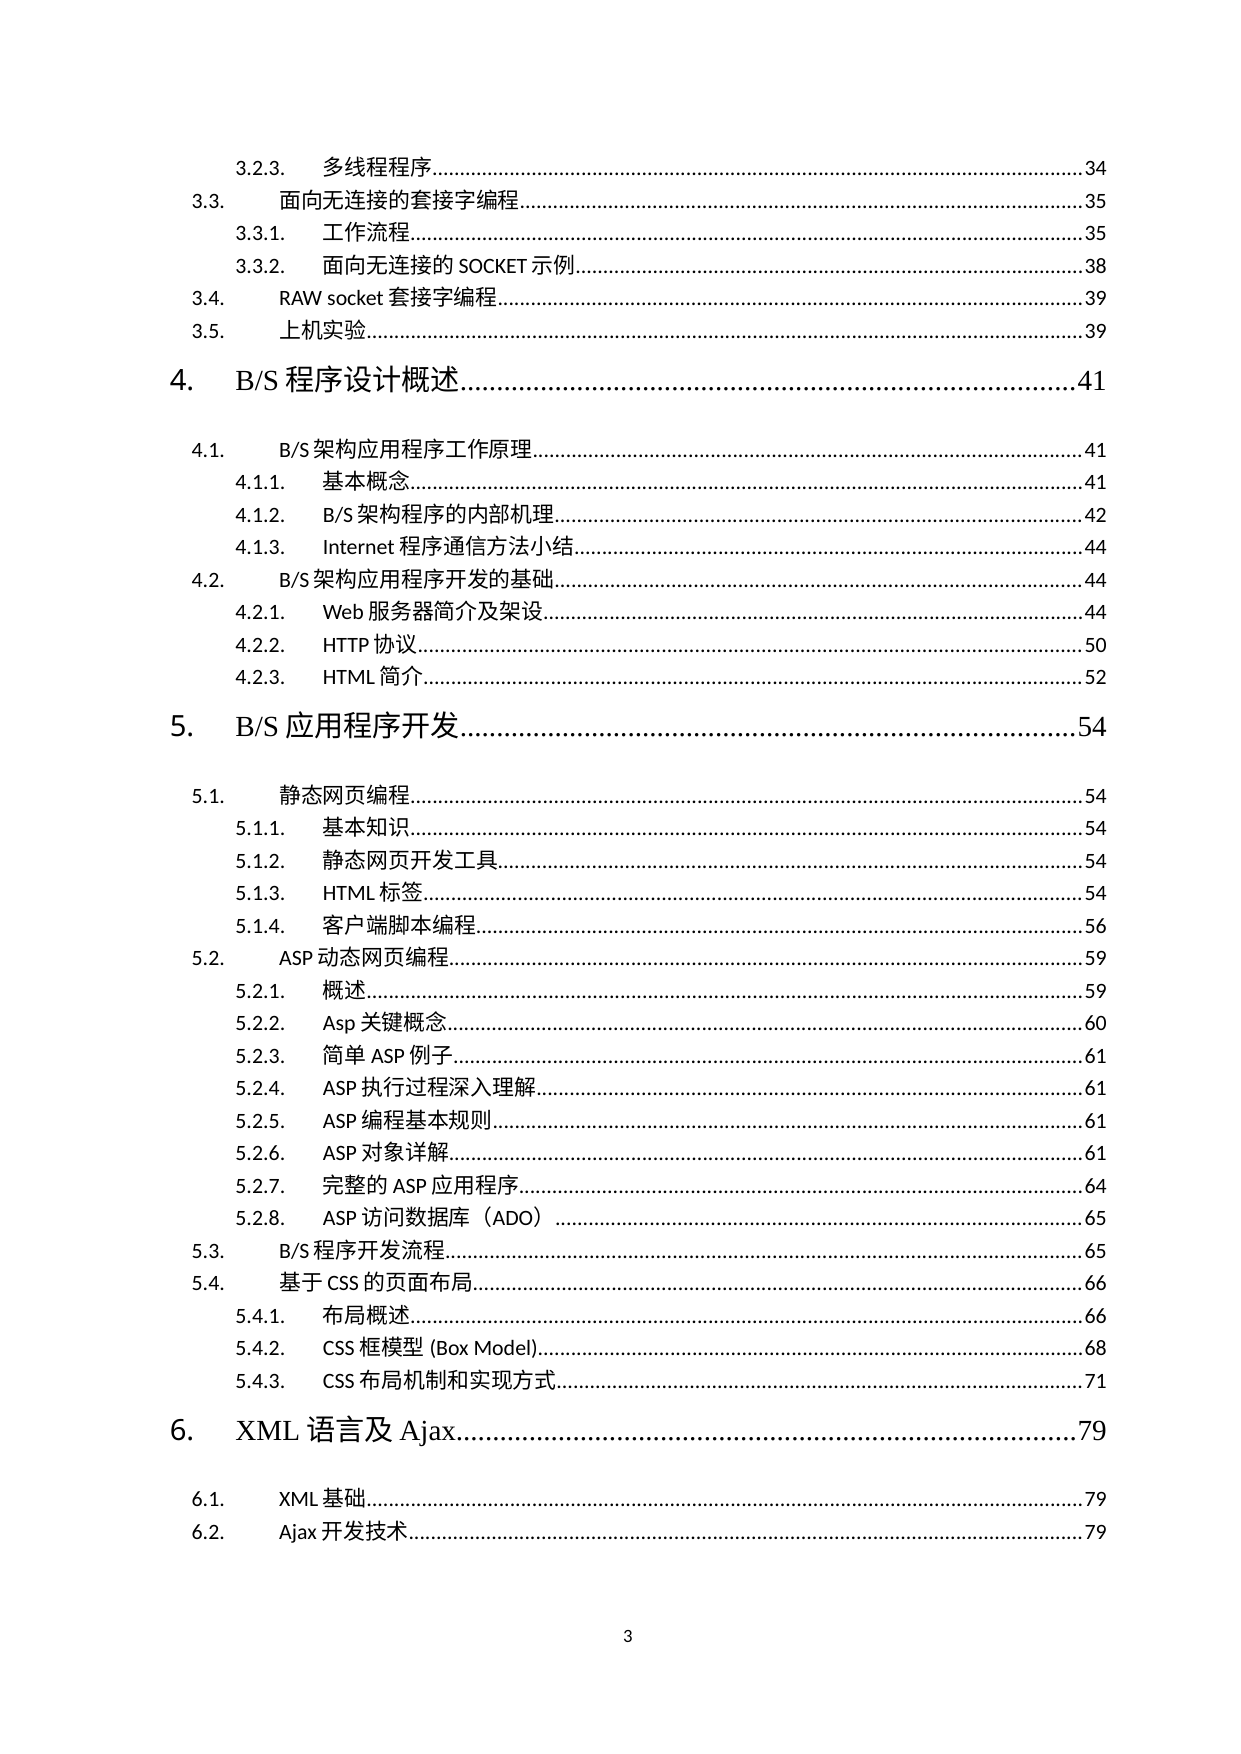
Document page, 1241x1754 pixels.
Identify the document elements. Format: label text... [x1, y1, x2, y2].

text 5. B/S应用程序开发 54 [169, 691, 1086, 756]
text 5.2.1. 概述 59 [235, 972, 1107, 1005]
text 4.1. B/S架构应用程序工作原理 41 [191, 431, 1107, 464]
text 3.2.3. 多线程程序 34 [235, 150, 1107, 182]
text 5.2.7. 完整的ASP应用程序 64 [235, 1167, 1107, 1200]
text 3.3.2. 面向无连接的SOCKET示例 38 [235, 247, 1107, 280]
text 4.2. B/S架构应用程序开发的基础 44 [191, 561, 1107, 594]
text 5.2.6. ASP对象详解 61 [235, 1135, 1107, 1167]
text 5.2.8. ASP访问数据库（ADO） 65 [235, 1200, 1107, 1232]
text 5.3. B/S程序开发流程 65 [191, 1232, 1107, 1265]
text 5.1.3. HTML标签 54 [235, 875, 1107, 907]
text 5.1.1. 基本知识 54 [235, 810, 1107, 842]
text 3.3. 面向无连接的套接字编程 35 [191, 182, 1107, 215]
text 5.2. ASP动态网页编程 59 [191, 940, 1107, 972]
text 5.2.4. ASP执行过程深入理解 61 [235, 1070, 1107, 1102]
text 4.2.3. HTML简介 52 [235, 659, 1107, 691]
text 6.1. XML基础 79 [191, 1481, 1107, 1513]
text 4.1.3. Internet程序通信方法小结 44 [235, 529, 1107, 561]
text 6. XML语言及Ajax 79 [169, 1395, 1086, 1460]
text 5.2.5. ASP编程基本规则 61 [235, 1102, 1107, 1135]
text 5.1. 静态网页编程 54 [191, 777, 1107, 810]
text 4. B/S程序设计概述 41 [169, 345, 1086, 410]
text 5.4.1. 布局概述 66 [235, 1297, 1107, 1330]
text 5.4.2. CSS框模型 (Box Model) 68 [235, 1330, 1107, 1362]
text 5.1.4. 客户端脚本编程 56 [235, 907, 1107, 940]
text 4.1.2. B/S架构程序的内部机理 42 [235, 496, 1107, 529]
text 5.4.3. CSS 布局机制和实现方式 71 [235, 1362, 1107, 1395]
text 5.1.2. 静态网页开发工具 54 [235, 842, 1107, 875]
text 5.2.3. 简单ASP例子 61 [235, 1037, 1107, 1070]
text 5.2.2. Asp关键概念 60 [235, 1005, 1107, 1037]
text 4.2.2. HTTP协议 50 [235, 626, 1107, 659]
text 3.3.1. 工作流程 35 [235, 215, 1107, 247]
text 3.5. 上机实验 39 [191, 312, 1107, 345]
text 4.2.1. Web服务器简介及架设 44 [235, 594, 1107, 626]
text 3.4. RAW socket套接字编程 39 [191, 280, 1107, 312]
text 4.1.1. 基本概念 41 [235, 464, 1107, 496]
text 5.4. 基于CSS的页面布局 66 [191, 1265, 1107, 1297]
text 6.2. Ajax开发技术 79 [191, 1513, 1107, 1546]
